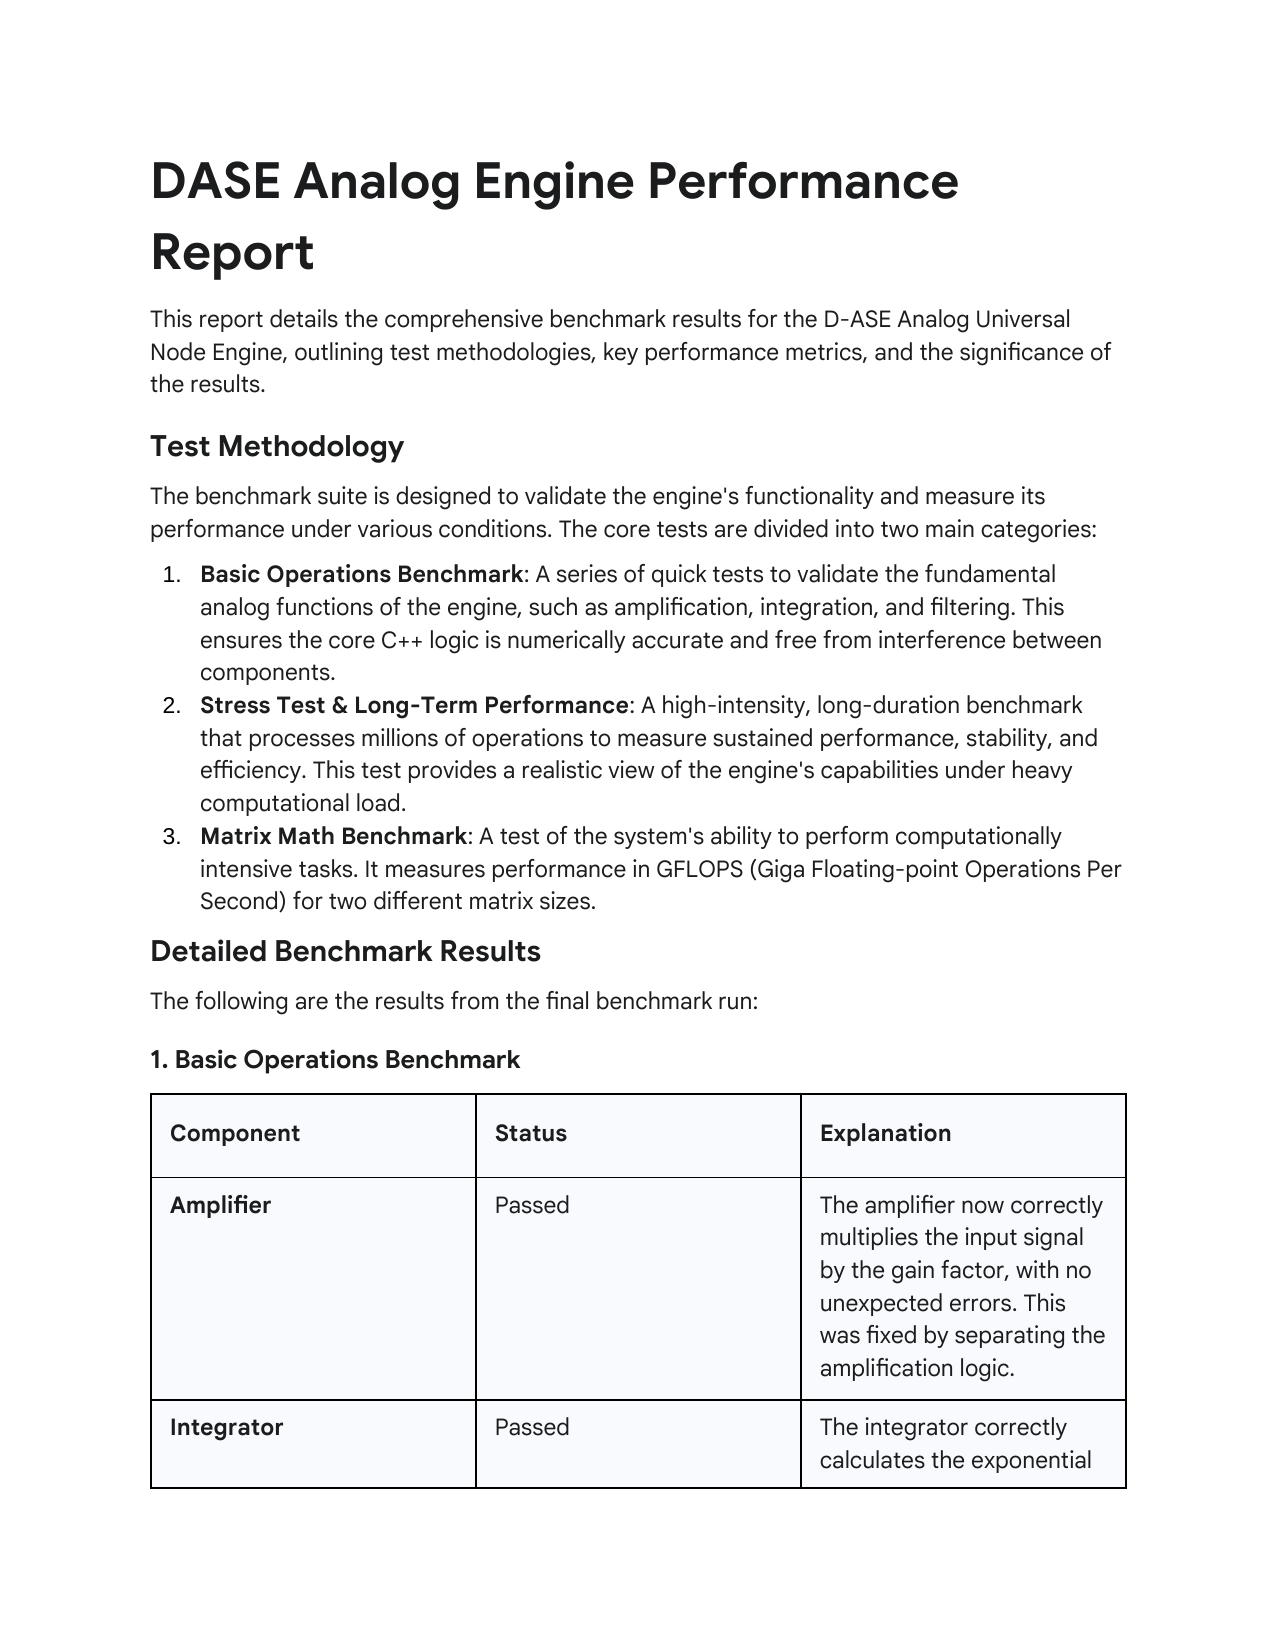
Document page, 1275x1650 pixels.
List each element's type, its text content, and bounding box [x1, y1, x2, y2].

subtitle 1. Basic Operations Benchmark [150, 1044, 1125, 1076]
subtitle Test Methodology [150, 428, 1125, 465]
table_cell Integrator [152, 1401, 475, 1487]
list Basic Operations Benchmark: A series of quick tests to validate the fundamental analog functions of the engine, such as amplification, integration, and filtering. This ensures the core C++ logic is numerically accurate and free from interference between components. [162, 560, 1125, 687]
text The following are the results from the final benchmark run: [150, 987, 1125, 1016]
table_cell Passed [477, 1401, 800, 1487]
subtitle Detailed Benchmark Results [150, 933, 1125, 969]
list Matrix Math Benchmark: A test of the system's ability to perform computationally intensive tasks. It measures performance in GFLOPS (Giga Floating-point Operations Per Second) for two different matrix sizes. [162, 822, 1125, 916]
table_cell Passed [477, 1178, 800, 1399]
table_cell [802, 1401, 1125, 1487]
list Stress Test & Long-Term Performance: A high-intensity, long-duration benchmark that processes millions of operations to measure sustained performance, stability, and efficiency. This test provides a realistic view of the engine's capabilities under heavy computational load. [162, 691, 1125, 818]
text The benchmark suite is designed to validate the engine's functionality and measure its performance under various conditions. The core tests are divided into two main categories: [150, 482, 1125, 544]
table_cell The amplifier now correctly multiplies the input signal by the gain factor, with no unexpected errors. This was fixed by separating the amplification logic. [802, 1178, 1125, 1399]
table_header Explanation [802, 1095, 1125, 1177]
text This report details the comprehensive benchmark results for the D-ASE Analog Universal Node Engine, outlining test methodologies, key performance metrics, and the significance of the results. [150, 305, 1125, 399]
table_header Component [152, 1095, 475, 1177]
table_header Status [477, 1095, 800, 1177]
table_cell Amplifier [152, 1178, 475, 1399]
subtitle DASE Analog Engine Performance Report [150, 150, 1125, 284]
